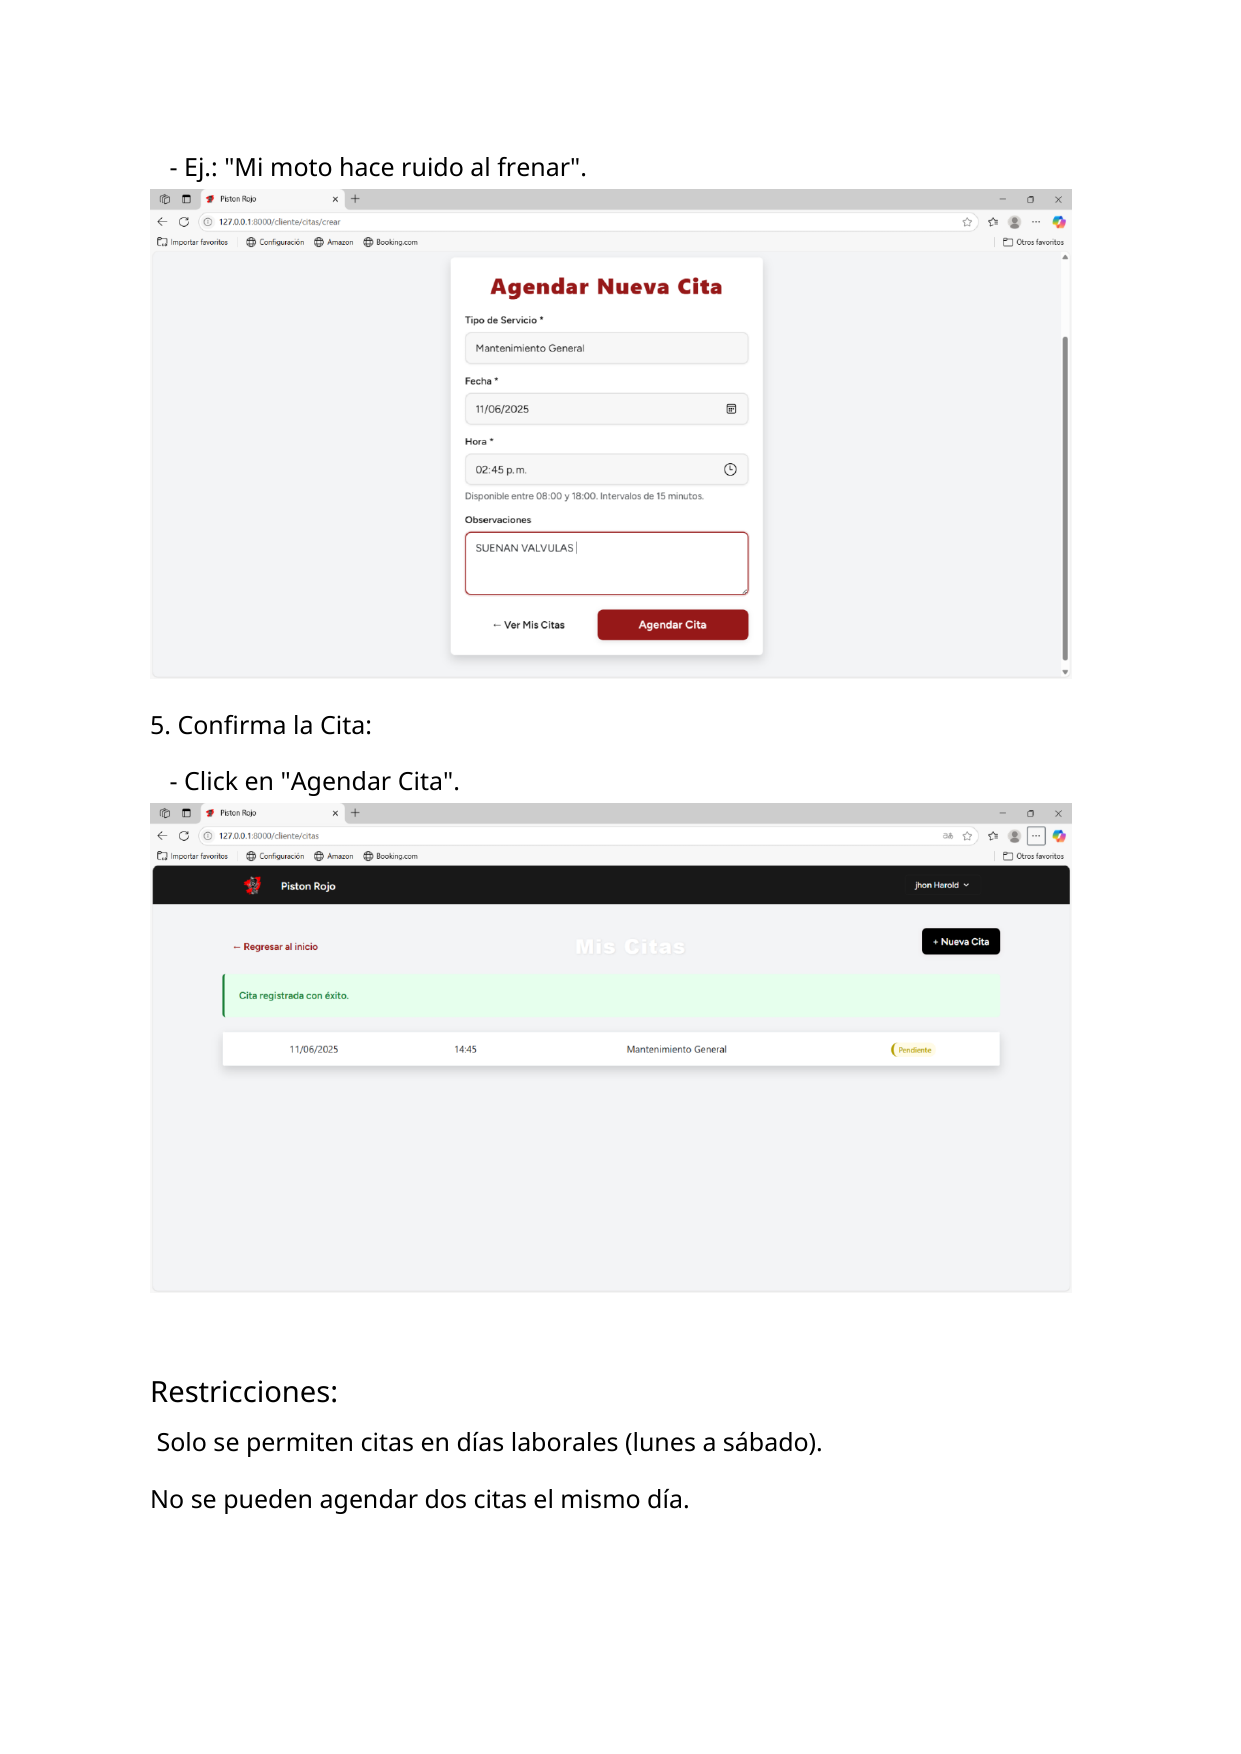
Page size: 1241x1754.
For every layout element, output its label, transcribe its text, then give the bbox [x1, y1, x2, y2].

picture [150, 803, 1072, 1293]
picture [150, 189, 1072, 679]
text No se pueden agendar dos citas el mismo día. [150, 1481, 1090, 1515]
text Solo se permiten citas en días laborales (lunes a sábado). [150, 1425, 1090, 1459]
text 5. Confirma la Cita: [150, 708, 1090, 742]
subtitle Restricciones: [150, 1371, 1090, 1411]
